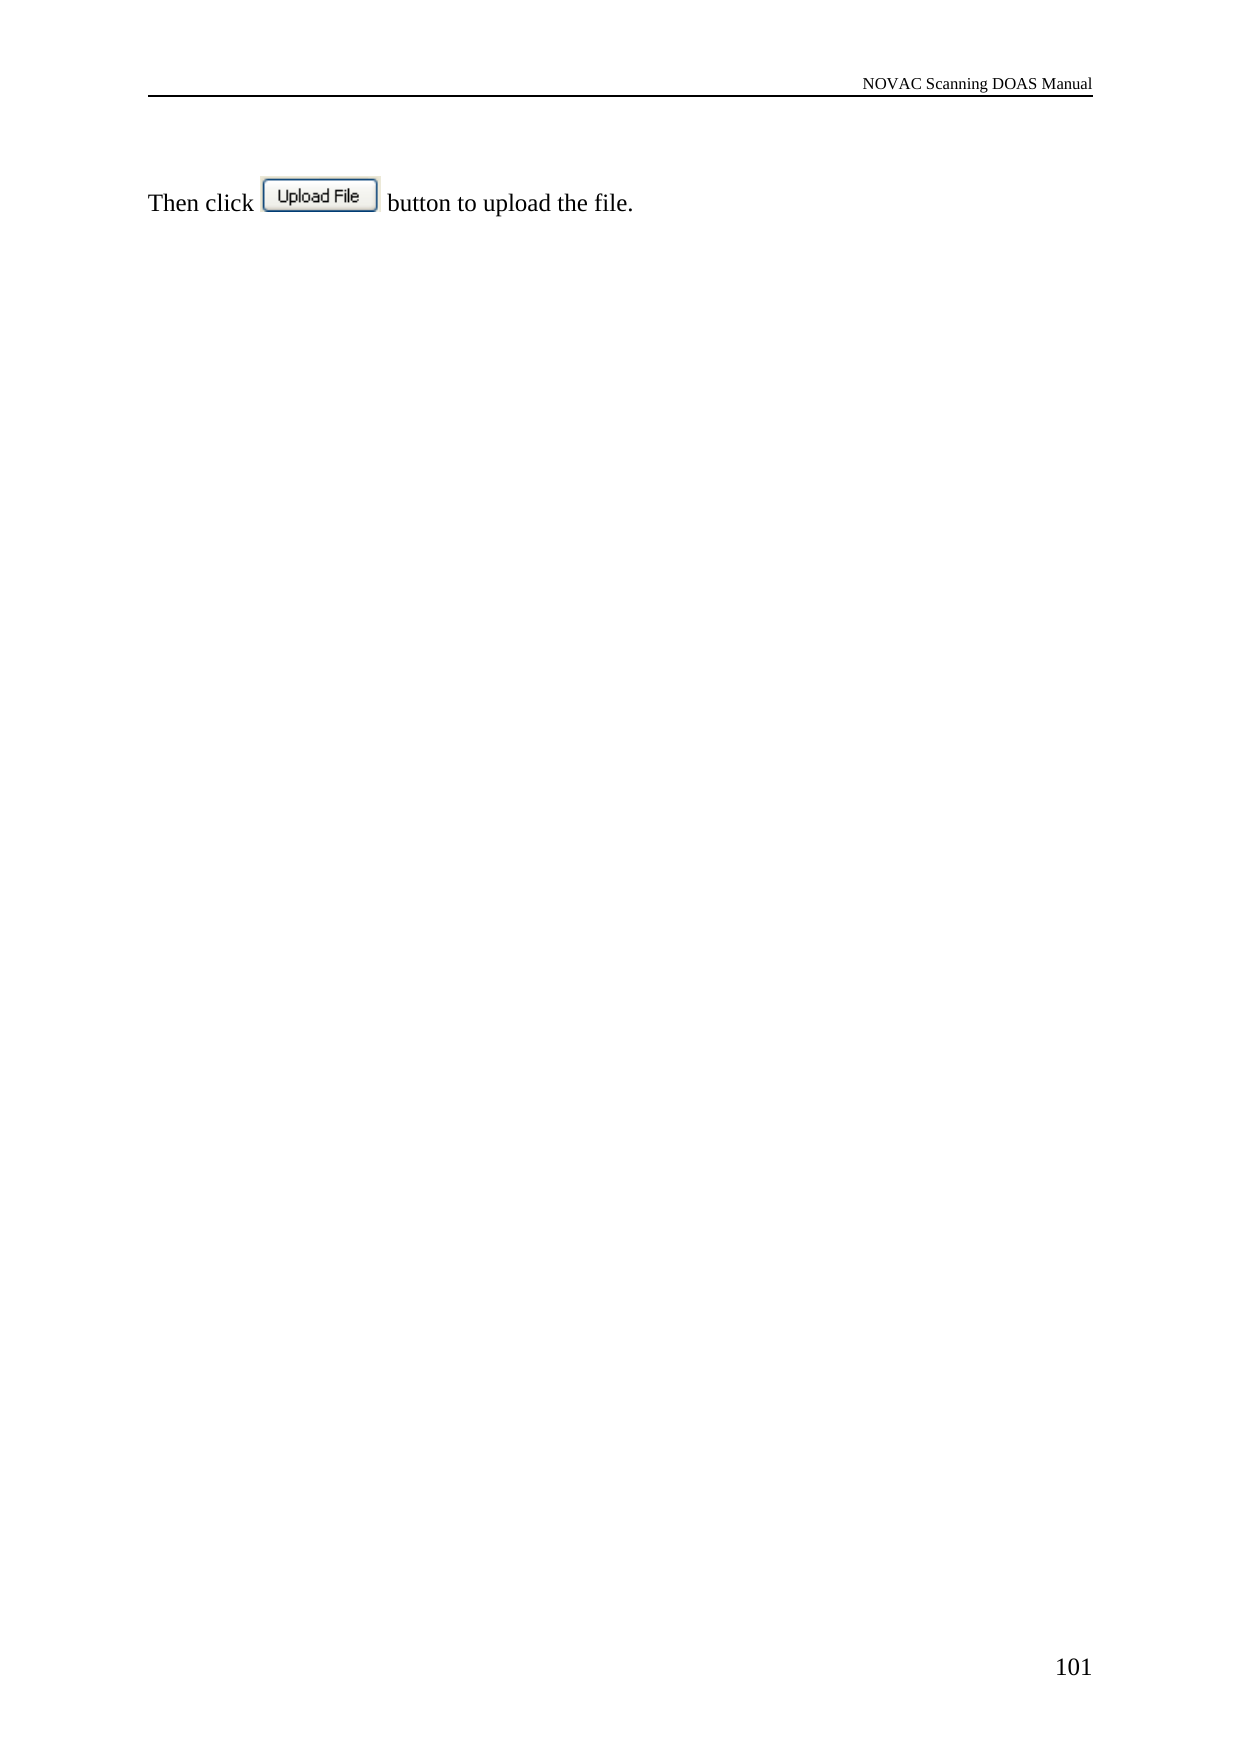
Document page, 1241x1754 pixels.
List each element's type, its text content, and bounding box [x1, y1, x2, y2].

text Then click button to upload the file. [148, 176, 1093, 217]
picture [260, 176, 381, 212]
